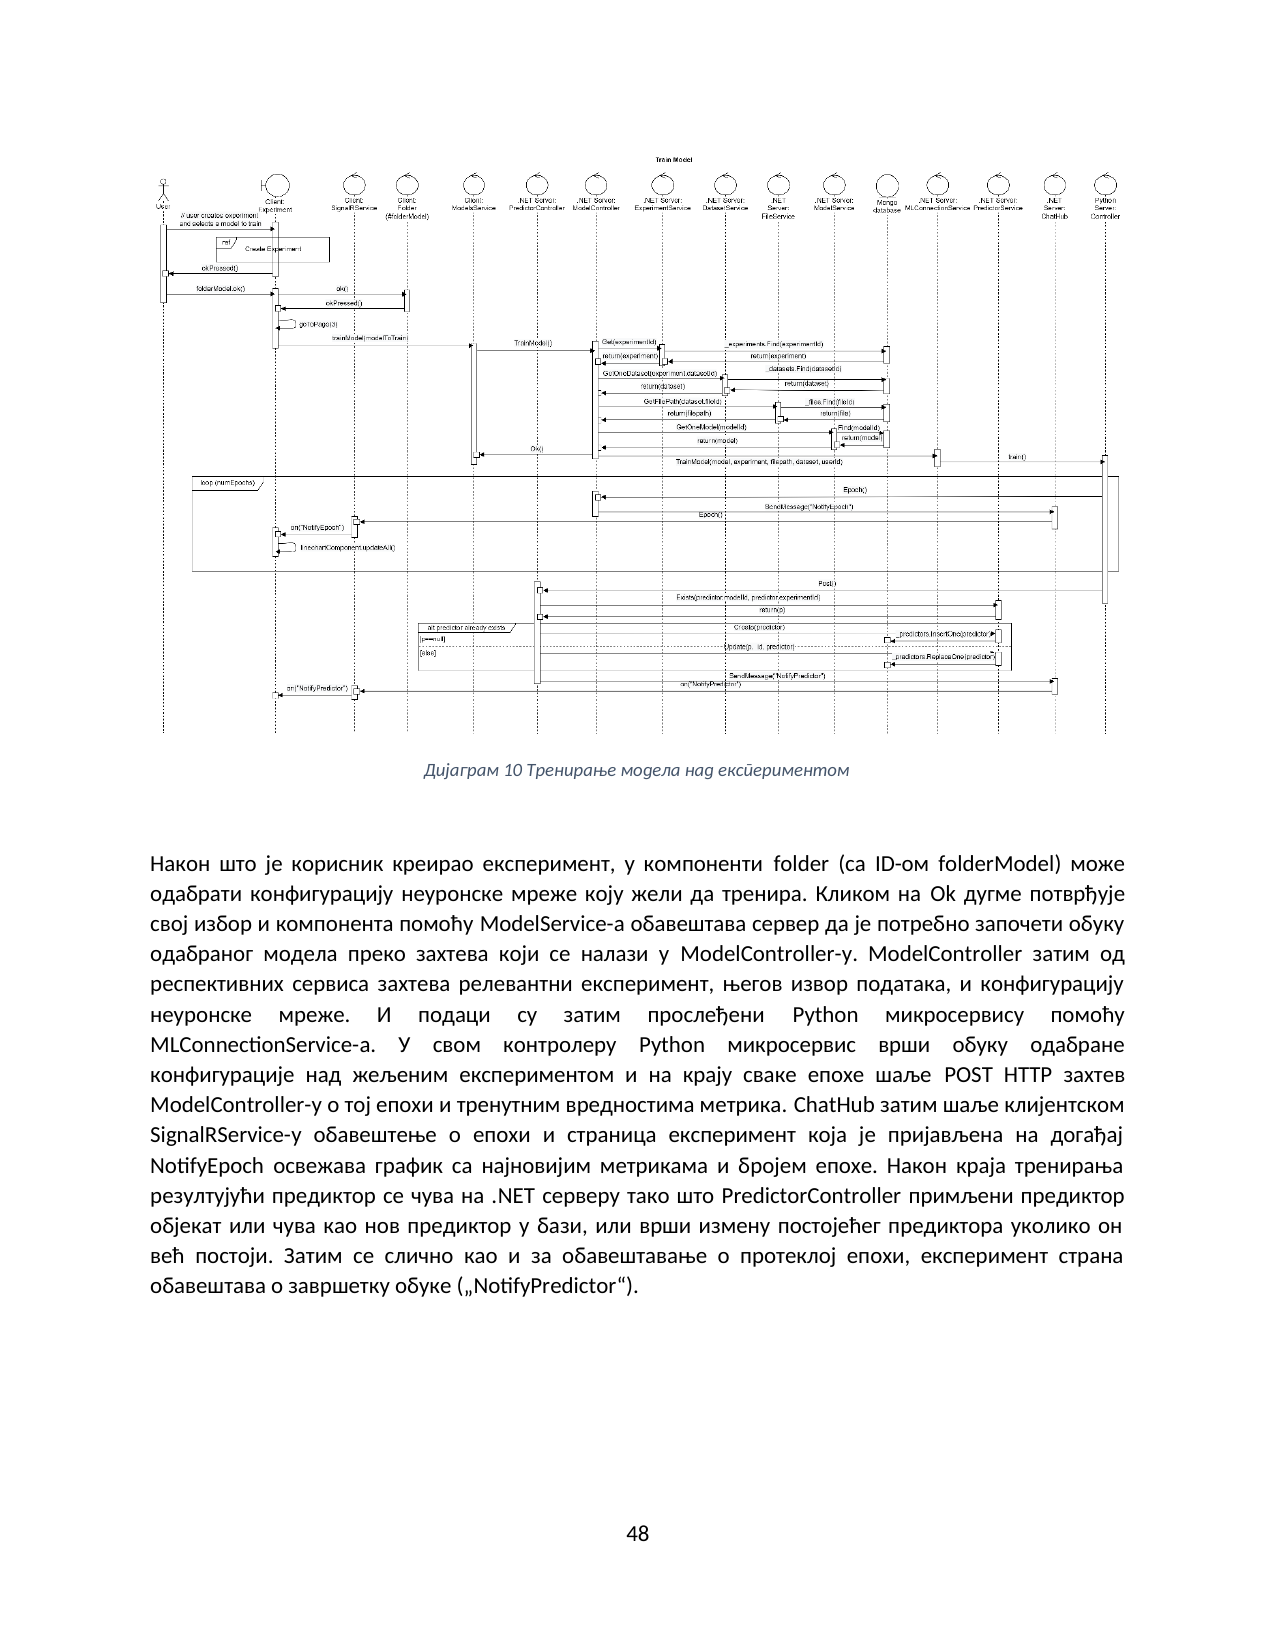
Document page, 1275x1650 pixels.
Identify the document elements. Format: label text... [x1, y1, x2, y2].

picture [150, 150, 1125, 740]
text Дијаграм 10 Тренирање модела над експериментом [150, 758, 1125, 781]
text Након што је корисник креирао експеримент, у компоненти folder (са ID-ом folderModel) може одабрати конфигурацију неуронске мреже коју жели да тренира. Кликом на Ok дугме потврђује свој избор и компонента помоћу ModelService-а обавештава сервер да је потребно започети обуку одабраног модела преко захтева који се налази у ModelController-у. ModelController затим од респективних сервиса захтева релевантни експеримент, његов извор података, и конфигурацију неуронске мреже. И подаци су затим прослеђени Python микросервису помоћу MLConnectionService-а. У свом контролеру Python микросервис врши обуку одабране конфигурације над жељеним експериментом и на крају сваке епохе шаље POST HTTP захтев ModelController-у о тој епохи и тренутним вредностима метрика. ChatHub затим шаље клијентском SignalRService-у обавештење о епохи и страница експеримент која је пријављена на догађај NotifyEpoch освежава график са најновијим метрикама и бројем епохе. Након краја тренирања резултујући предиктор се чува на .NET серверу тако што PredictorController примљени предиктор објекат или чува као нов предиктор у бази, или врши измену постојећег предиктора уколико он већ постоји. Затим се слично као и за обавештавање о протеклој епохи, експеримент страна обавештава о завршетку обуке („NotifyPredictor“). [150, 849, 1125, 1300]
